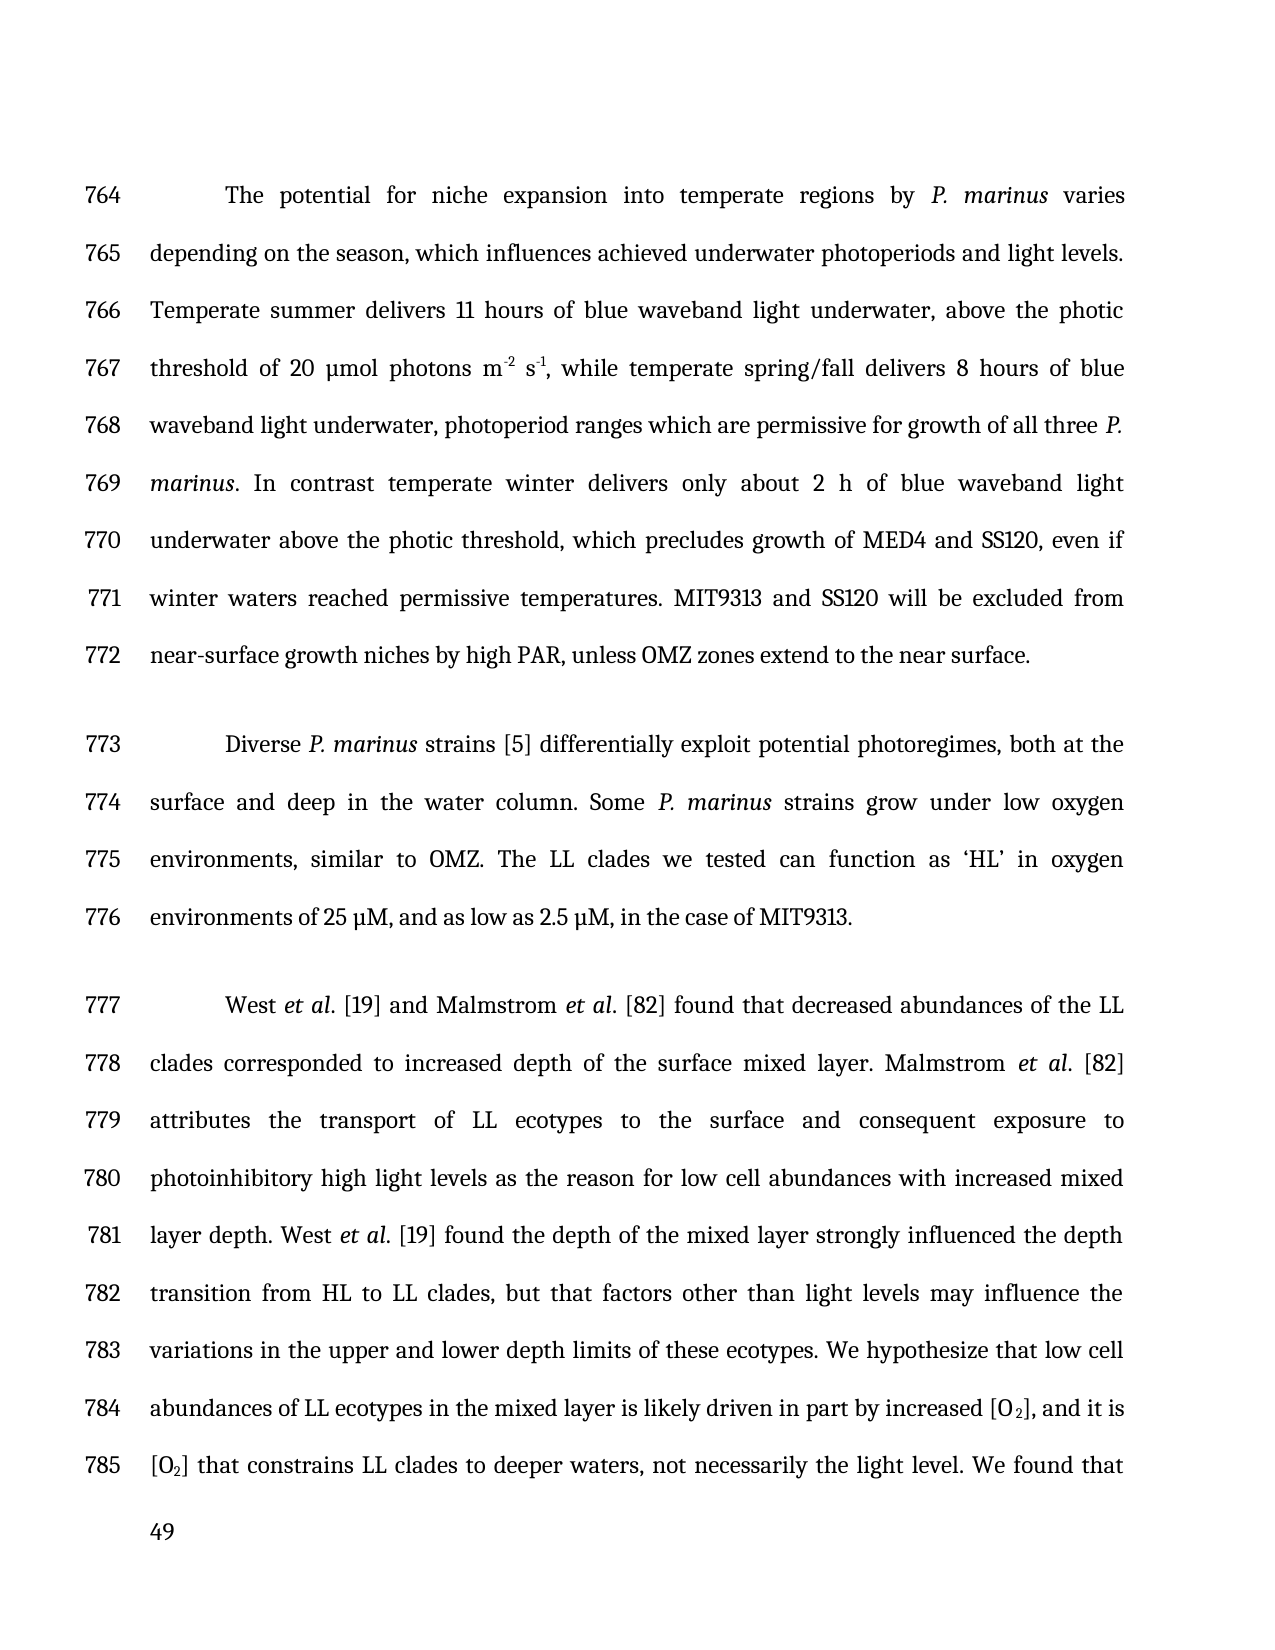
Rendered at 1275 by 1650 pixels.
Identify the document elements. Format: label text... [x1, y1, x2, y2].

text The potential for niche expansion into temperate regions by P. marinus varies depending on the season, which influences achieved underwater photoperiods and light levels. Temperate summer delivers 11 hours of blue waveband light underwater, above the photic threshold of 20 µmol photons m-2 s-1, while temperate spring/fall delivers 8 hours of blue waveband light underwater, photoperiod ranges which are permissive for growth of all three P. marinus. In contrast temperate winter delivers only about 2 h of blue waveband light underwater above the photic threshold, which precludes growth of MED4 and SS120, even if winter waters reached permissive temperatures. MIT9313 and SS120 will be excluded from near-surface growth niches by high PAR, unless OMZ zones extend to the near surface. [150, 181, 1125, 670]
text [150, 991, 1125, 1480]
text Diverse P. marinus strains [5] differentially exploit potential photoregimes, both at the surface and deep in the water column. Some P. marinus strains grow under low oxygen environments, similar to OMZ. The LL clades we tested can function as ‘HL’ in oxygen environments of 25 µM, and as low as 2.5 µM, in the case of MIT9313. [150, 730, 1125, 931]
